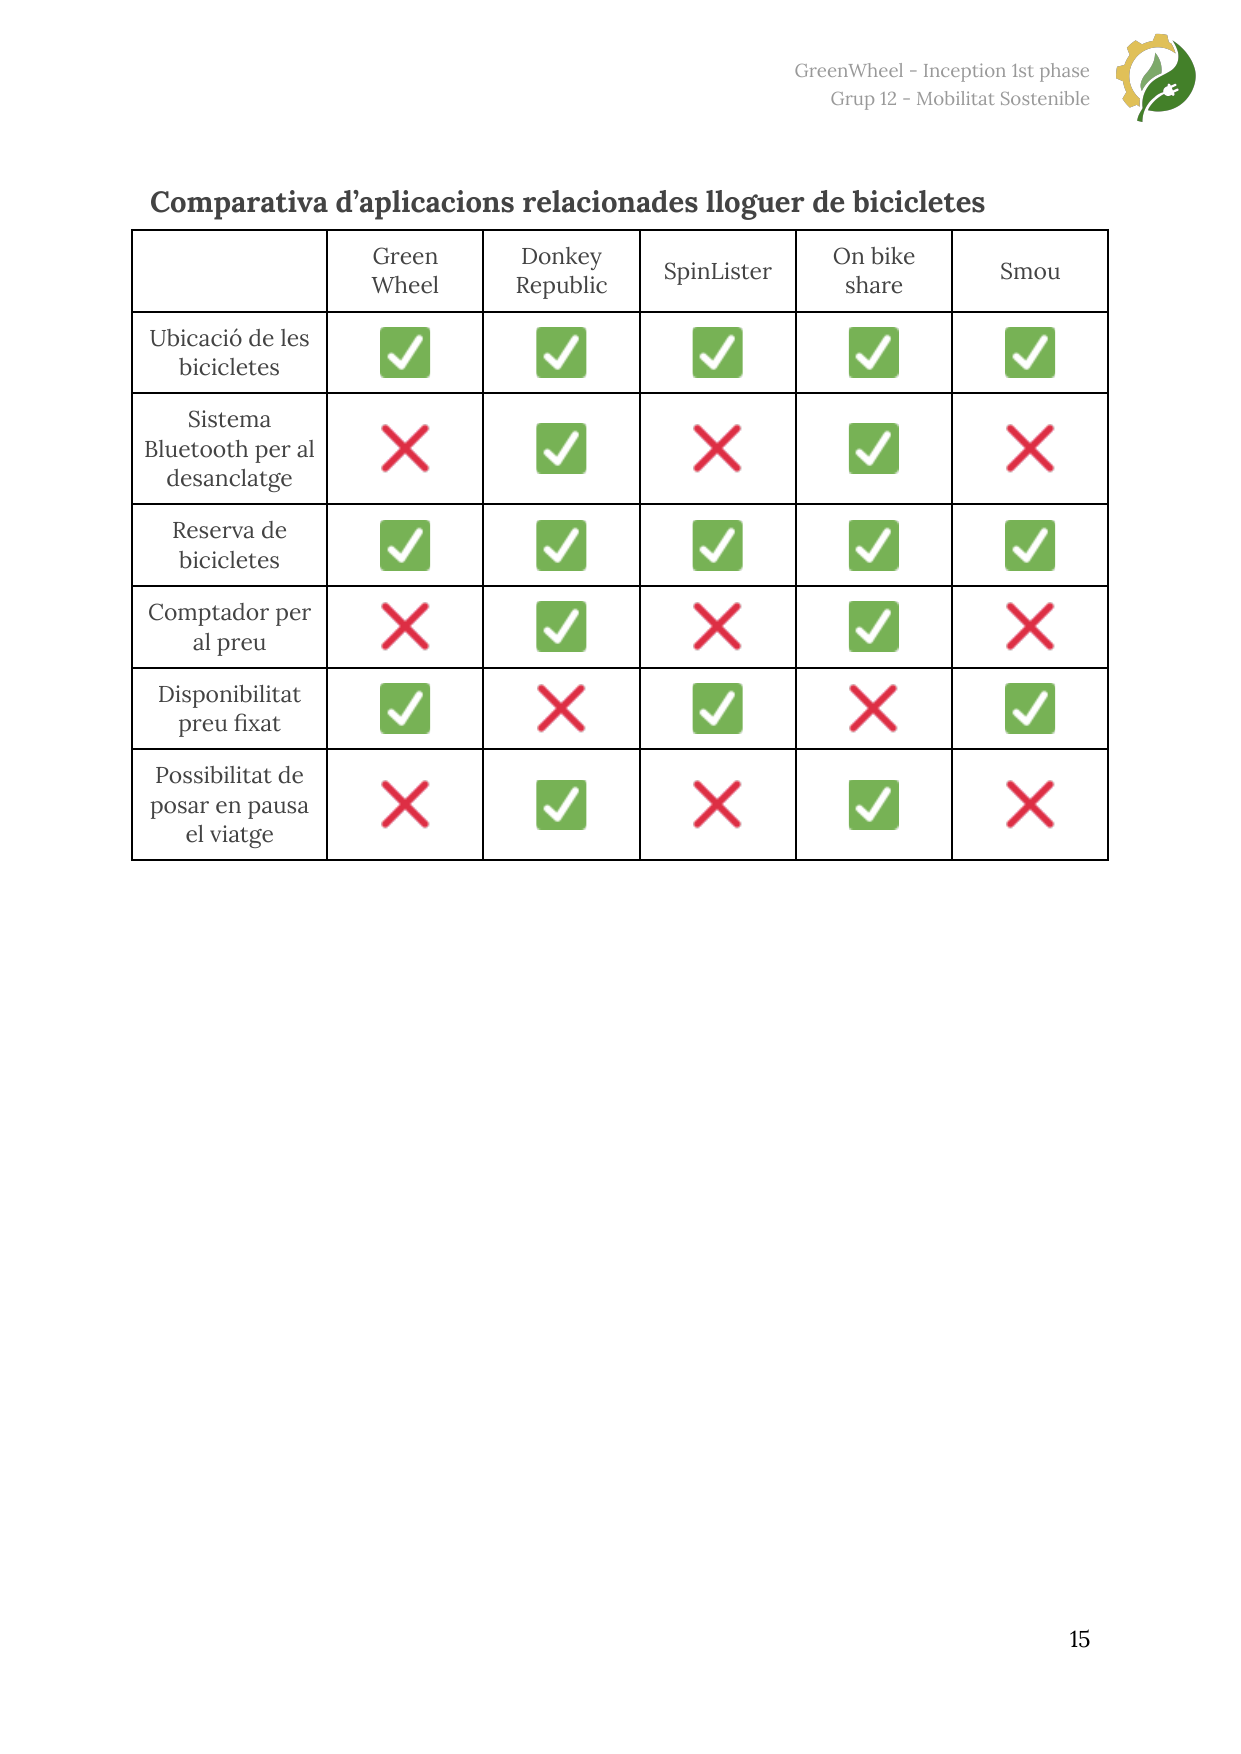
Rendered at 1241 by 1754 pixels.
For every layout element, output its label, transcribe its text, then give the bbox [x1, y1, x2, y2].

picture [692, 601, 743, 652]
table_cell [641, 750, 795, 859]
picture [536, 520, 587, 571]
picture [692, 520, 743, 571]
picture [380, 780, 431, 830]
picture [692, 683, 743, 734]
picture [1005, 423, 1056, 474]
table_cell [328, 394, 482, 503]
table_cell Possibilitat de posar en pausa el viatge [133, 750, 326, 859]
table_header On bike share [797, 231, 951, 311]
table_cell [484, 587, 639, 667]
table_cell [953, 394, 1107, 503]
table_cell [797, 313, 951, 392]
table_cell Sistema Bluetooth per al desanclatge [133, 394, 326, 503]
picture [848, 601, 899, 652]
table_cell [641, 505, 795, 585]
picture [848, 327, 899, 378]
table_cell [953, 587, 1107, 667]
table_cell [484, 669, 639, 748]
picture [848, 780, 899, 830]
picture [1107, 20, 1209, 127]
table_cell [641, 669, 795, 748]
table_header Smou [953, 231, 1107, 311]
picture [848, 423, 899, 474]
table_cell [641, 394, 795, 503]
table_cell Comptador per al preu [133, 587, 326, 667]
table_cell [953, 669, 1107, 748]
table_cell [328, 750, 482, 859]
subtitle Comparativa d’aplicacions relacionades lloguer de bicicletes [150, 183, 1090, 221]
picture [692, 423, 743, 474]
table_cell [953, 313, 1107, 392]
table_cell [484, 505, 639, 585]
picture [536, 601, 587, 652]
table_cell Ubicació de les bicicletes [133, 313, 326, 392]
picture [1005, 780, 1056, 830]
picture [692, 780, 743, 830]
table_cell [328, 669, 482, 748]
table_cell [328, 587, 482, 667]
picture [848, 683, 899, 734]
table_cell Reserva de bicicletes [133, 505, 326, 585]
table_cell [328, 313, 482, 392]
picture [692, 327, 743, 378]
table_cell [797, 669, 951, 748]
picture [1005, 683, 1056, 734]
table_cell [797, 587, 951, 667]
picture [536, 423, 587, 474]
table_cell [484, 750, 639, 859]
picture [380, 423, 431, 474]
table_cell [797, 394, 951, 503]
table_cell [484, 394, 639, 503]
picture [380, 327, 431, 378]
table_cell [953, 750, 1107, 859]
picture [380, 520, 431, 571]
table_cell [797, 505, 951, 585]
table_cell [641, 587, 795, 667]
table_cell [797, 750, 951, 859]
picture [380, 683, 431, 734]
table_header SpinLister [641, 231, 795, 311]
picture [536, 780, 587, 830]
picture [1005, 520, 1056, 571]
picture [380, 601, 431, 652]
picture [1005, 601, 1056, 652]
table_cell [484, 313, 639, 392]
table_cell [328, 505, 482, 585]
table_header Donkey Republic [484, 231, 639, 311]
picture [536, 327, 587, 378]
table_cell [641, 313, 795, 392]
table_header Green Wheel [328, 231, 482, 311]
table_cell [953, 505, 1107, 585]
picture [1005, 327, 1056, 378]
table_header [133, 231, 326, 311]
table_cell Disponibilitat preu fixat [133, 669, 326, 748]
picture [536, 683, 587, 734]
picture [848, 520, 899, 571]
